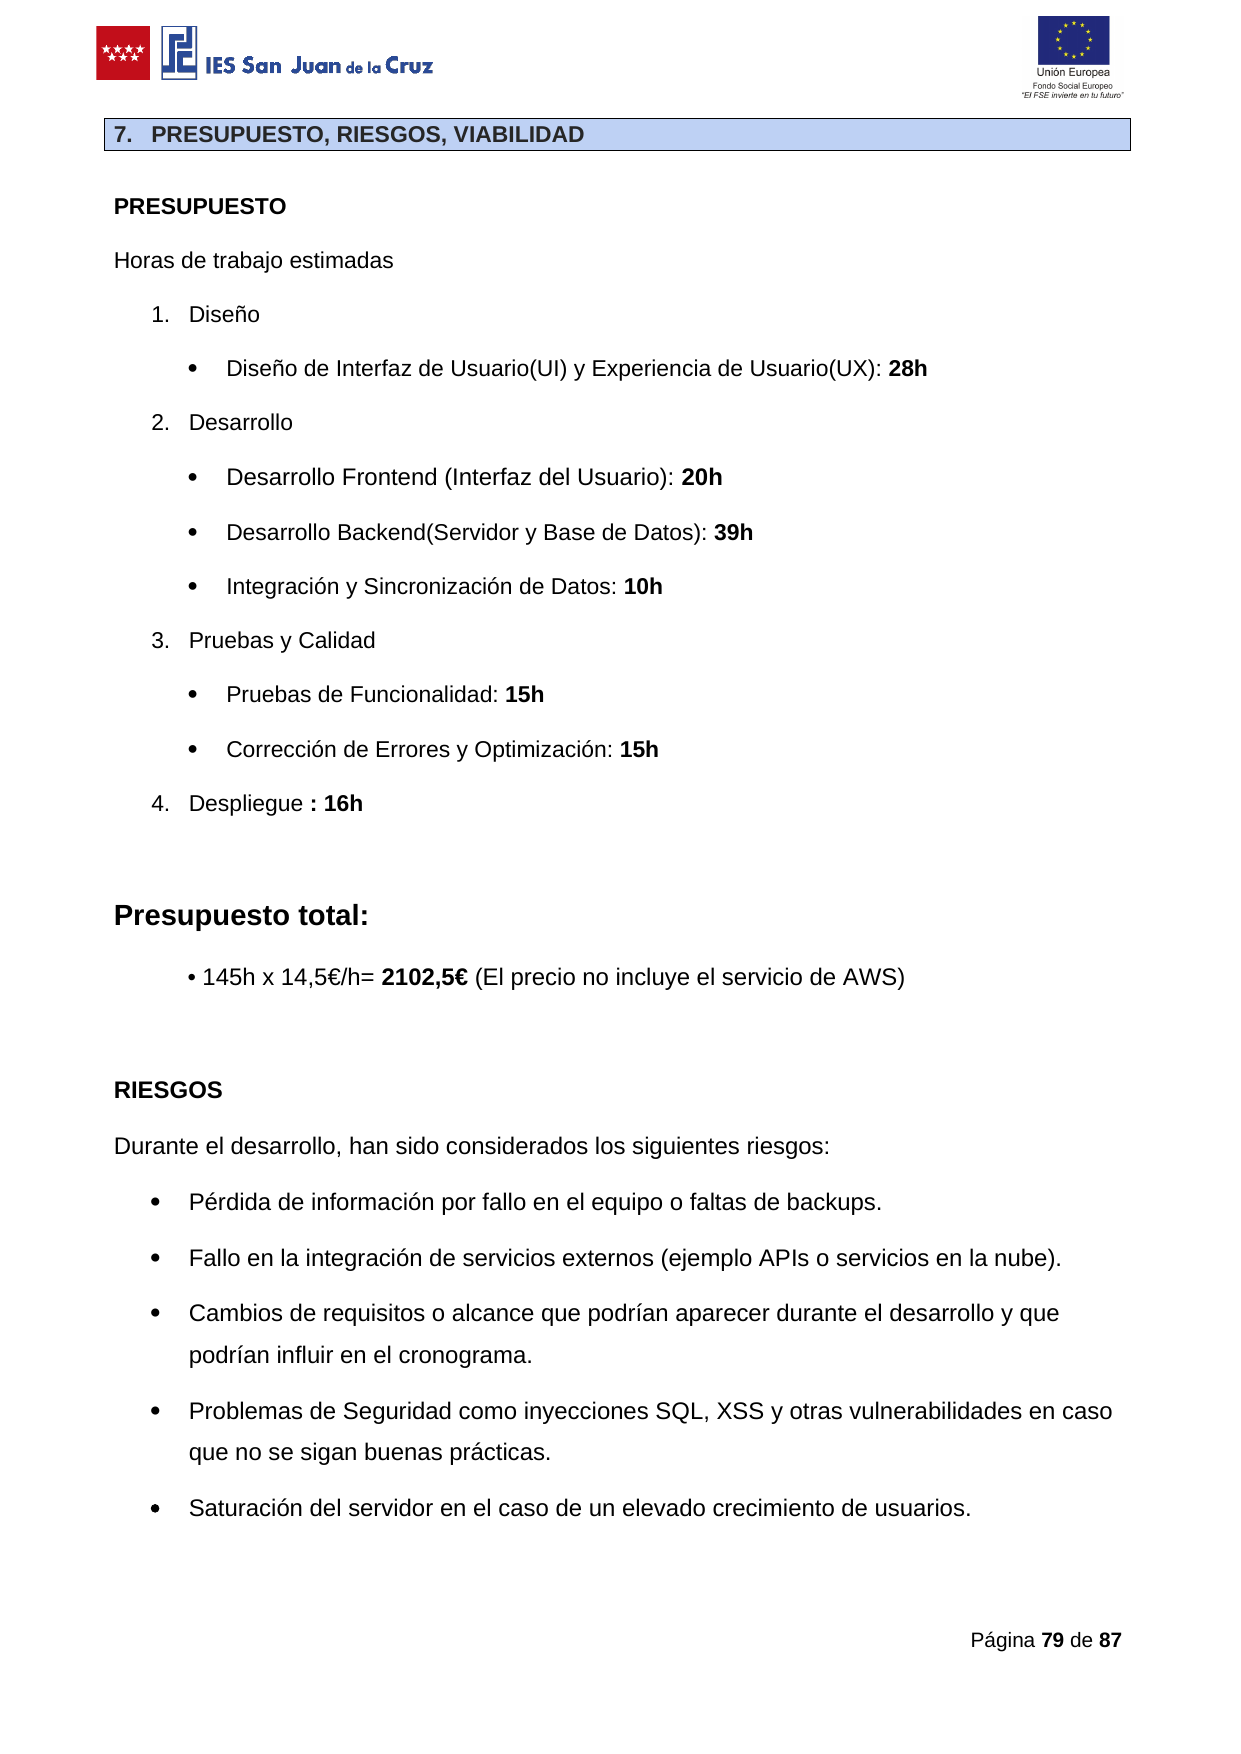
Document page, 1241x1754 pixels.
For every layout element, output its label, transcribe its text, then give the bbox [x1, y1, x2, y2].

list Problemas de Seguridad como inyecciones SQL, XSS y otras vulnerabilidades en caso que no se sigan buenas prácticas. [151, 1397, 1122, 1466]
picture [205, 26, 433, 85]
picture [1021, 16, 1124, 98]
list Desarrollo Frontend (Interfaz del Usuario): 20h [188, 463, 1122, 491]
list Integración y Sincronización de Datos: 10h [188, 573, 1122, 600]
list Desarrollo Backend(Servidor y Base de Datos): 39h [188, 519, 1122, 546]
subtitle PRESUPUESTO, RIESGOS, VIABILIDAD [105, 119, 1130, 150]
list Diseño [151, 301, 1122, 327]
list Despliegue : 16h [151, 789, 1122, 816]
picture [96, 26, 198, 80]
text • 145h x 14,5€/h= 2102,5€ (El precio no incluye el servicio de AWS) [113, 963, 1122, 990]
list Pruebas y Calidad [151, 627, 1122, 654]
list Fallo en la integración de servicios externos (ejemplo APIs o servicios en la nube). [151, 1243, 1122, 1271]
list Desarrollo [151, 409, 1122, 436]
text PRESUPUESTO [113, 193, 1122, 219]
text Presupuesto total: [113, 898, 1122, 931]
list Pérdida de información por fallo en el equipo o faltas de backups. [151, 1187, 1122, 1215]
list Pruebas de Funcionalidad: 15h [188, 681, 1122, 708]
text Horas de trabajo estimadas [113, 247, 1122, 273]
list Cambios de requisitos o alcance que podrían aparecer durante el desarrollo y que podrían influir en el cronograma. [151, 1299, 1122, 1368]
list Corrección de Errores y Optimización: 15h [188, 736, 1122, 762]
text Durante el desarrollo, han sido considerados los siguientes riesgos: [113, 1132, 1122, 1159]
list Saturación del servidor en el caso de un elevado crecimiento de usuarios. [151, 1494, 1122, 1522]
list Diseño de Interfaz de Usuario(UI) y Experiencia de Usuario(UX): 28h [188, 355, 1122, 382]
text RIESGOS [113, 1076, 1122, 1103]
